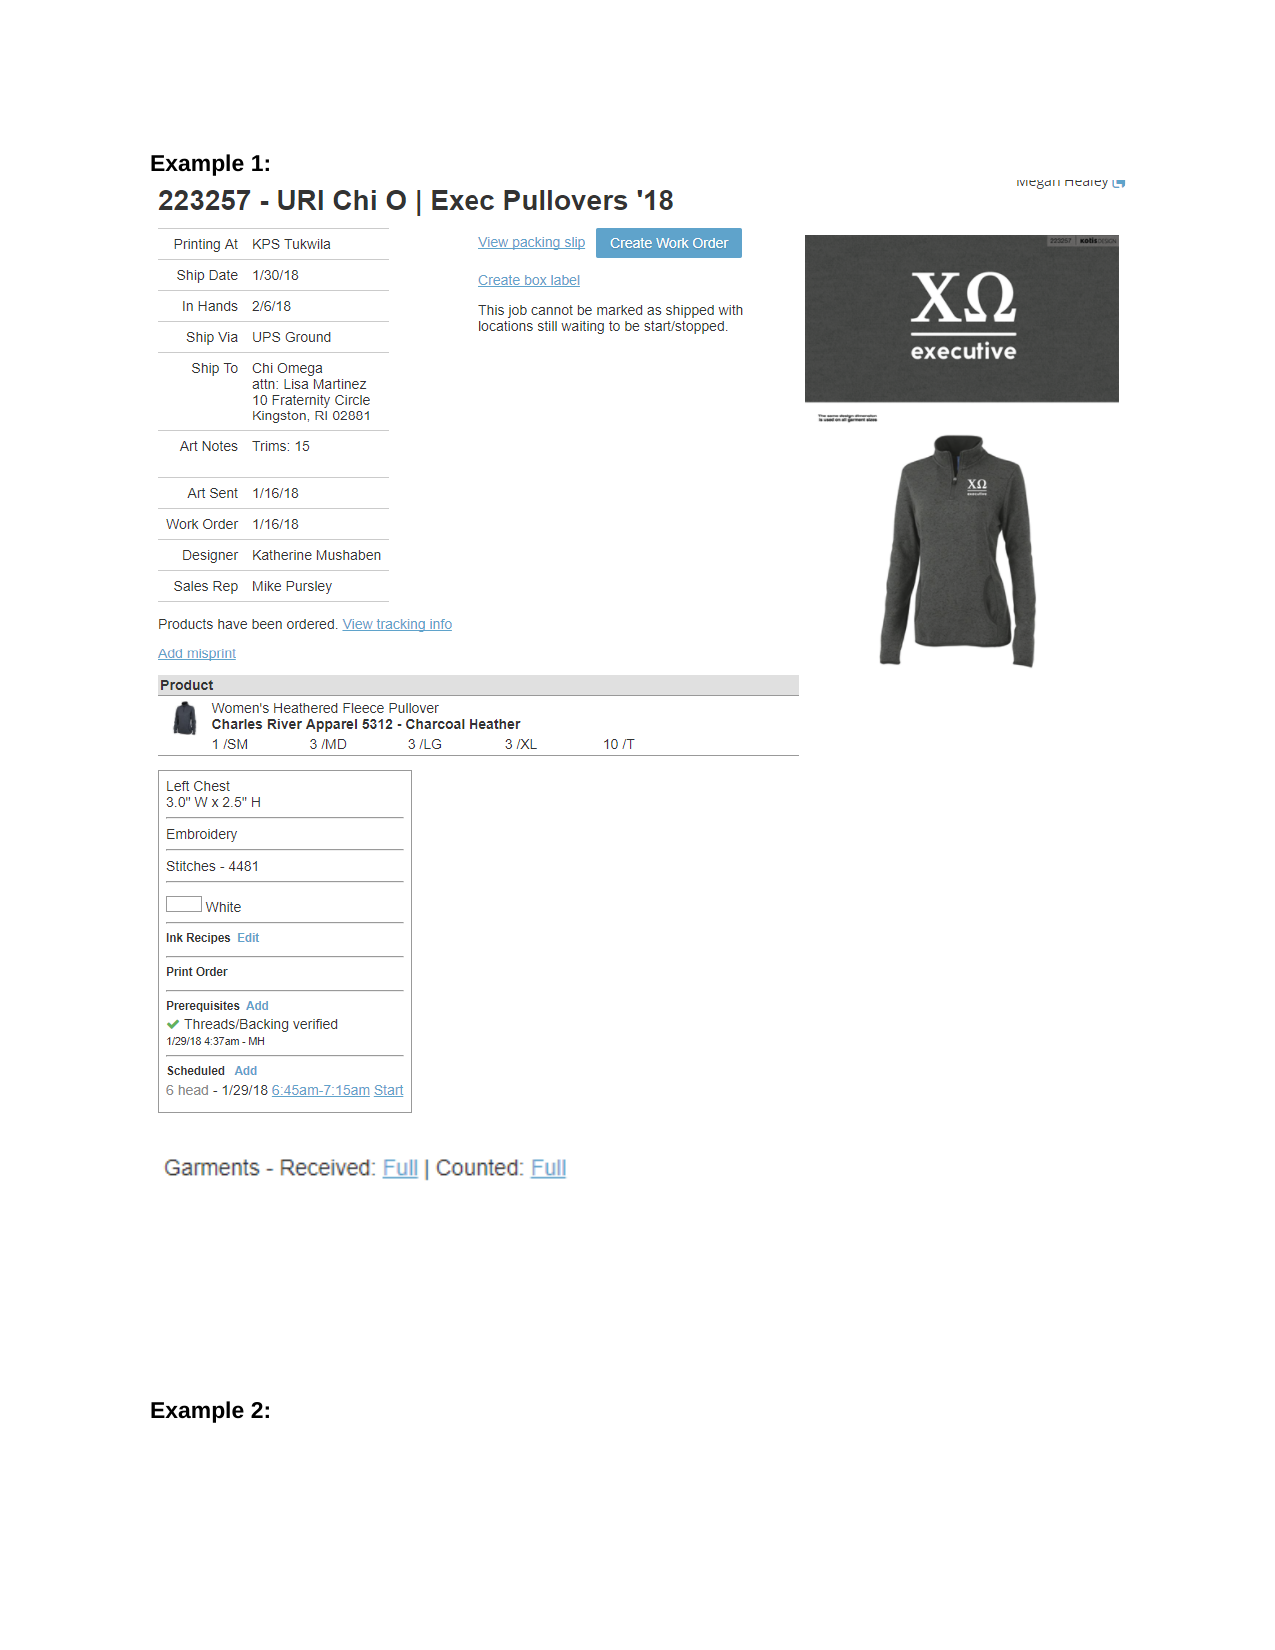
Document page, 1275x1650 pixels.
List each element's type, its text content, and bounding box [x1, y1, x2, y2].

text Example 1: [150, 150, 1125, 180]
text Example 2: [150, 1397, 1125, 1423]
picture [150, 1125, 622, 1212]
picture [150, 180, 1125, 1122]
